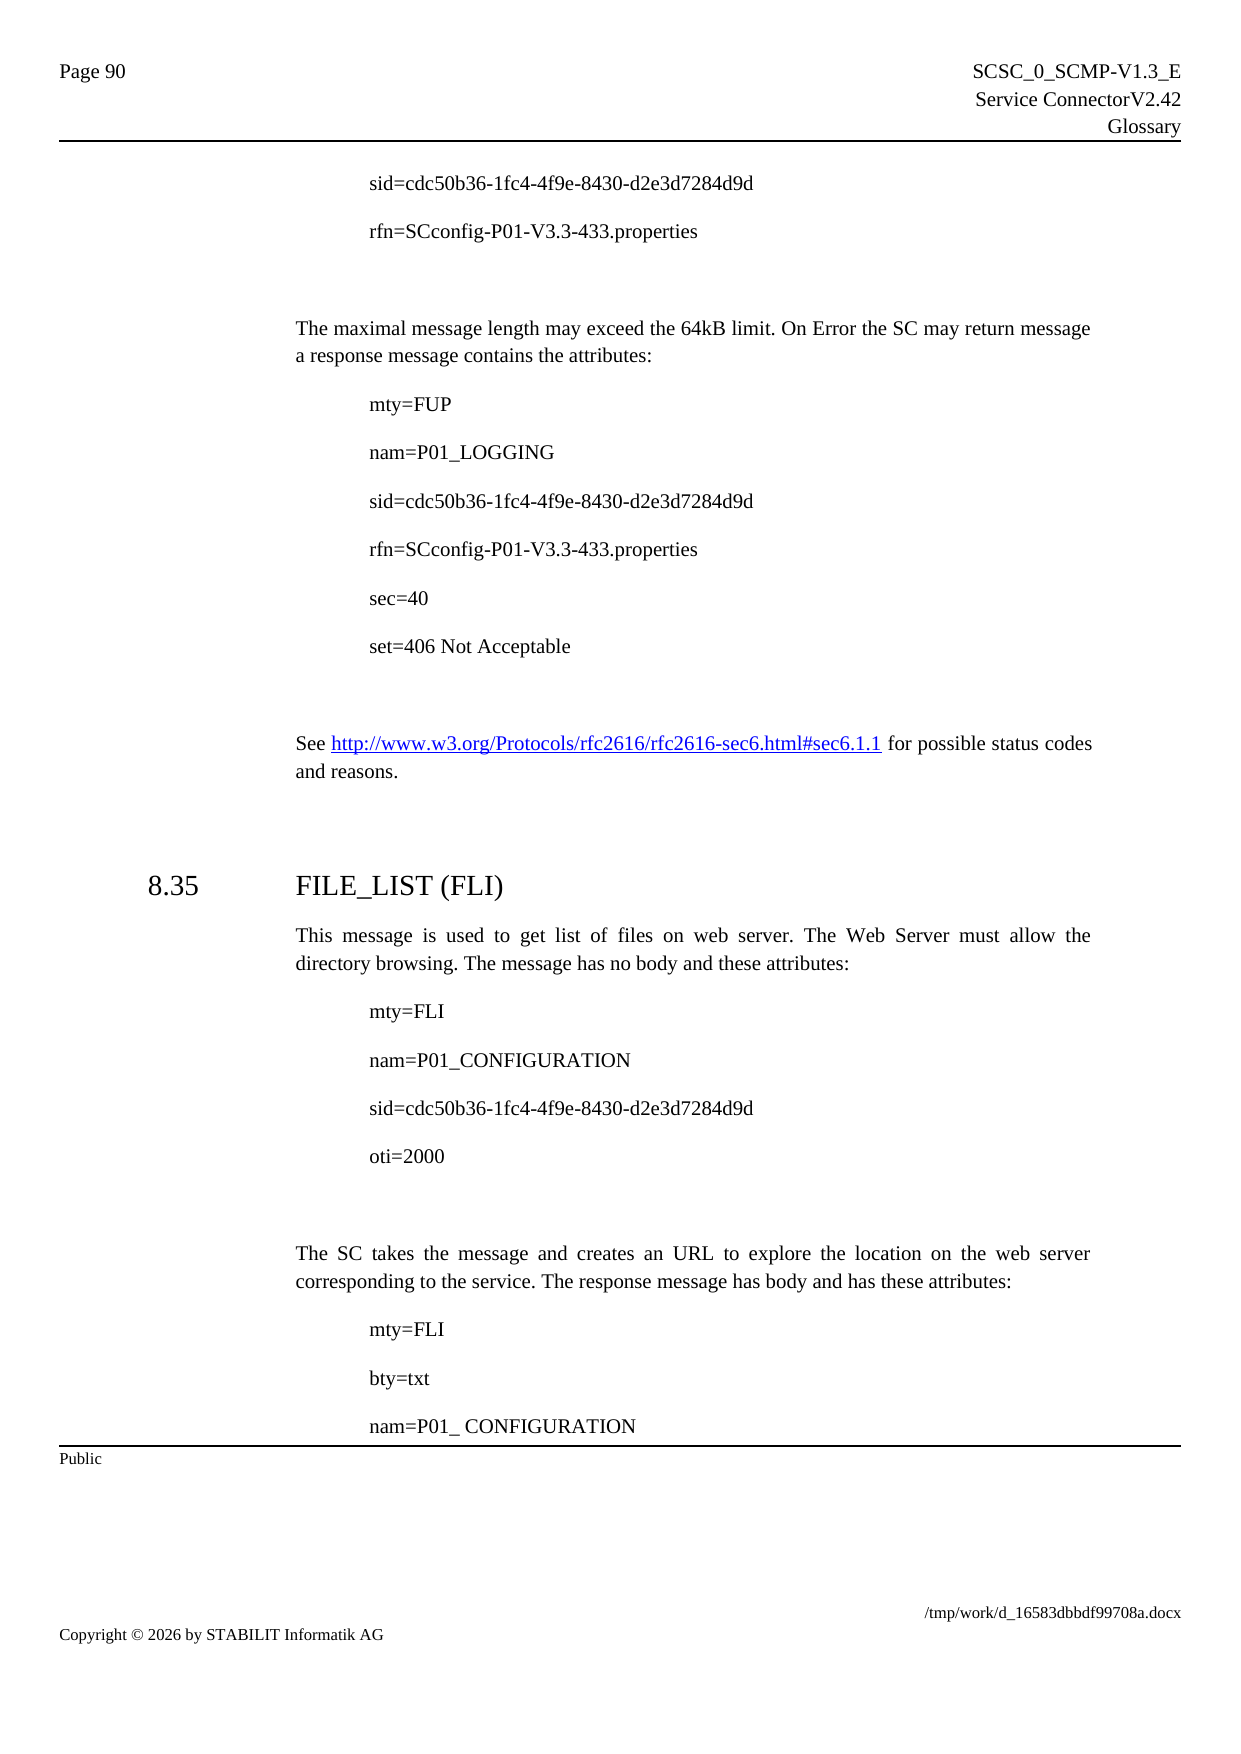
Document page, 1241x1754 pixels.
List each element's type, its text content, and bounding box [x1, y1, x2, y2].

text The SC takes the message and creates an URL to explore the location on the web server corresponding to the service. The response message has body and has these attributes: [295, 1241, 1092, 1293]
text rfn=SCconfig-P01-V3.3-433.properties [369, 219, 1092, 243]
text nam=P01_CONFIGURATION [369, 1048, 1092, 1072]
subtitle FILE_LIST (FLI) [148, 868, 1092, 901]
text nam=P01_ CONFIGURATION [369, 1414, 1092, 1438]
text mty=FLI [369, 1317, 1092, 1341]
text mty=FUP [369, 392, 1092, 416]
text sid=cdc50b36-1fc4-4f9e-8430-d2e3d7284d9d [369, 489, 1092, 513]
text rfn=SCconfig-P01-V3.3-433.properties [369, 537, 1092, 561]
text The maximal message length may exceed the 64kB limit. On Error the SC may return message a response message contains the attributes: [295, 316, 1092, 367]
text mty=FLI [369, 999, 1092, 1023]
text oti=2000 [369, 1144, 1092, 1168]
text bty=txt [369, 1366, 1092, 1390]
text See http://www.w3.org/Protocols/rfc2616/rfc2616-sec6.html#sec6.1.1 for possible status codes and reasons. [295, 731, 1092, 783]
text set=406 Not Acceptable [369, 634, 1092, 658]
text nam=P01_LOGGING [369, 440, 1092, 464]
text sid=cdc50b36-1fc4-4f9e-8430-d2e3d7284d9d [369, 1096, 1092, 1120]
text sid=cdc50b36-1fc4-4f9e-8430-d2e3d7284d9d [369, 171, 1092, 194]
text sec=40 [369, 586, 1092, 610]
text This message is used to get list of files on web server. The Web Server must allow the directory browsing. The message has no body and these attributes: [295, 923, 1092, 975]
